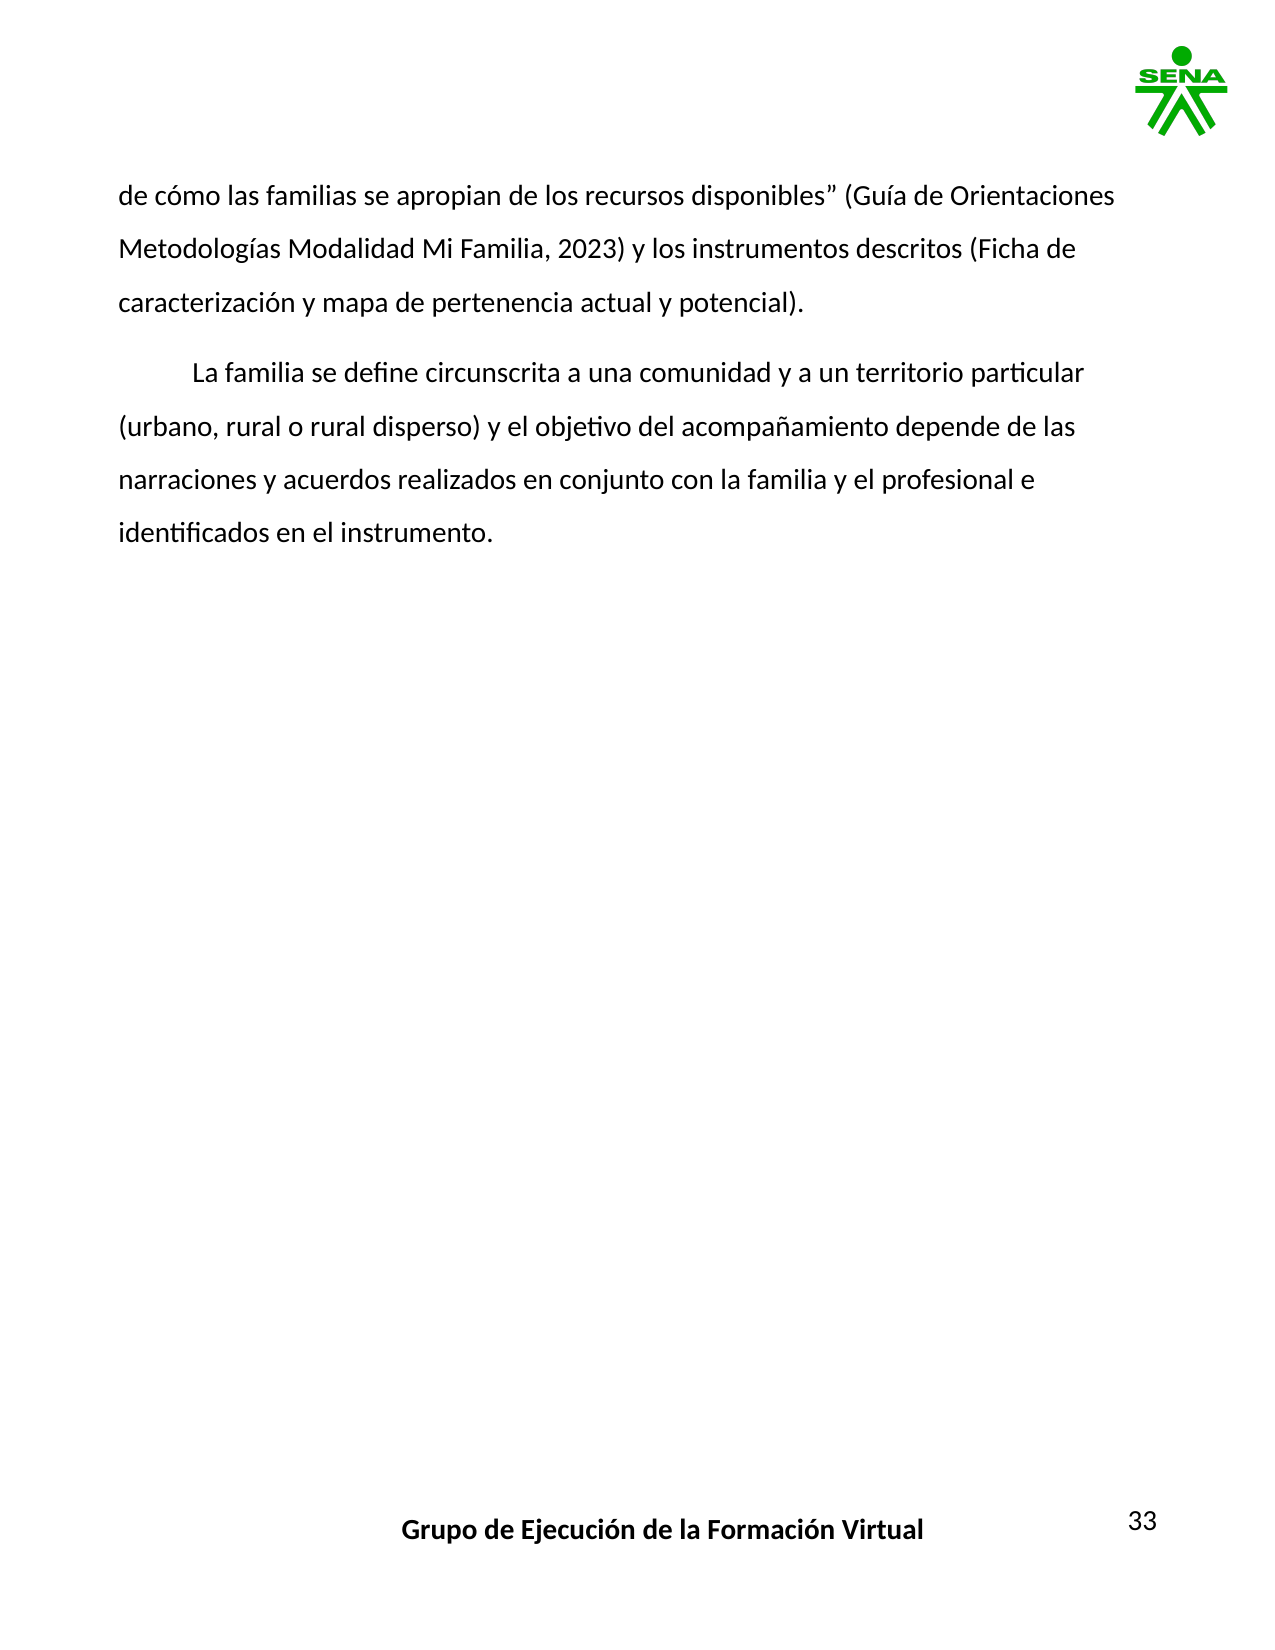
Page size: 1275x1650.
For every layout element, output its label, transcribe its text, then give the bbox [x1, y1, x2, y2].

text La familia se define circunscrita a una comunidad y a un territorio particular (urbano, rural o rural disperso) y el objetivo del acompañamiento depende de las narraciones y acuerdos realizados en conjunto con la familia y el profesional e identificados en el instrumento. [118, 354, 1157, 550]
picture [1135, 46, 1228, 136]
